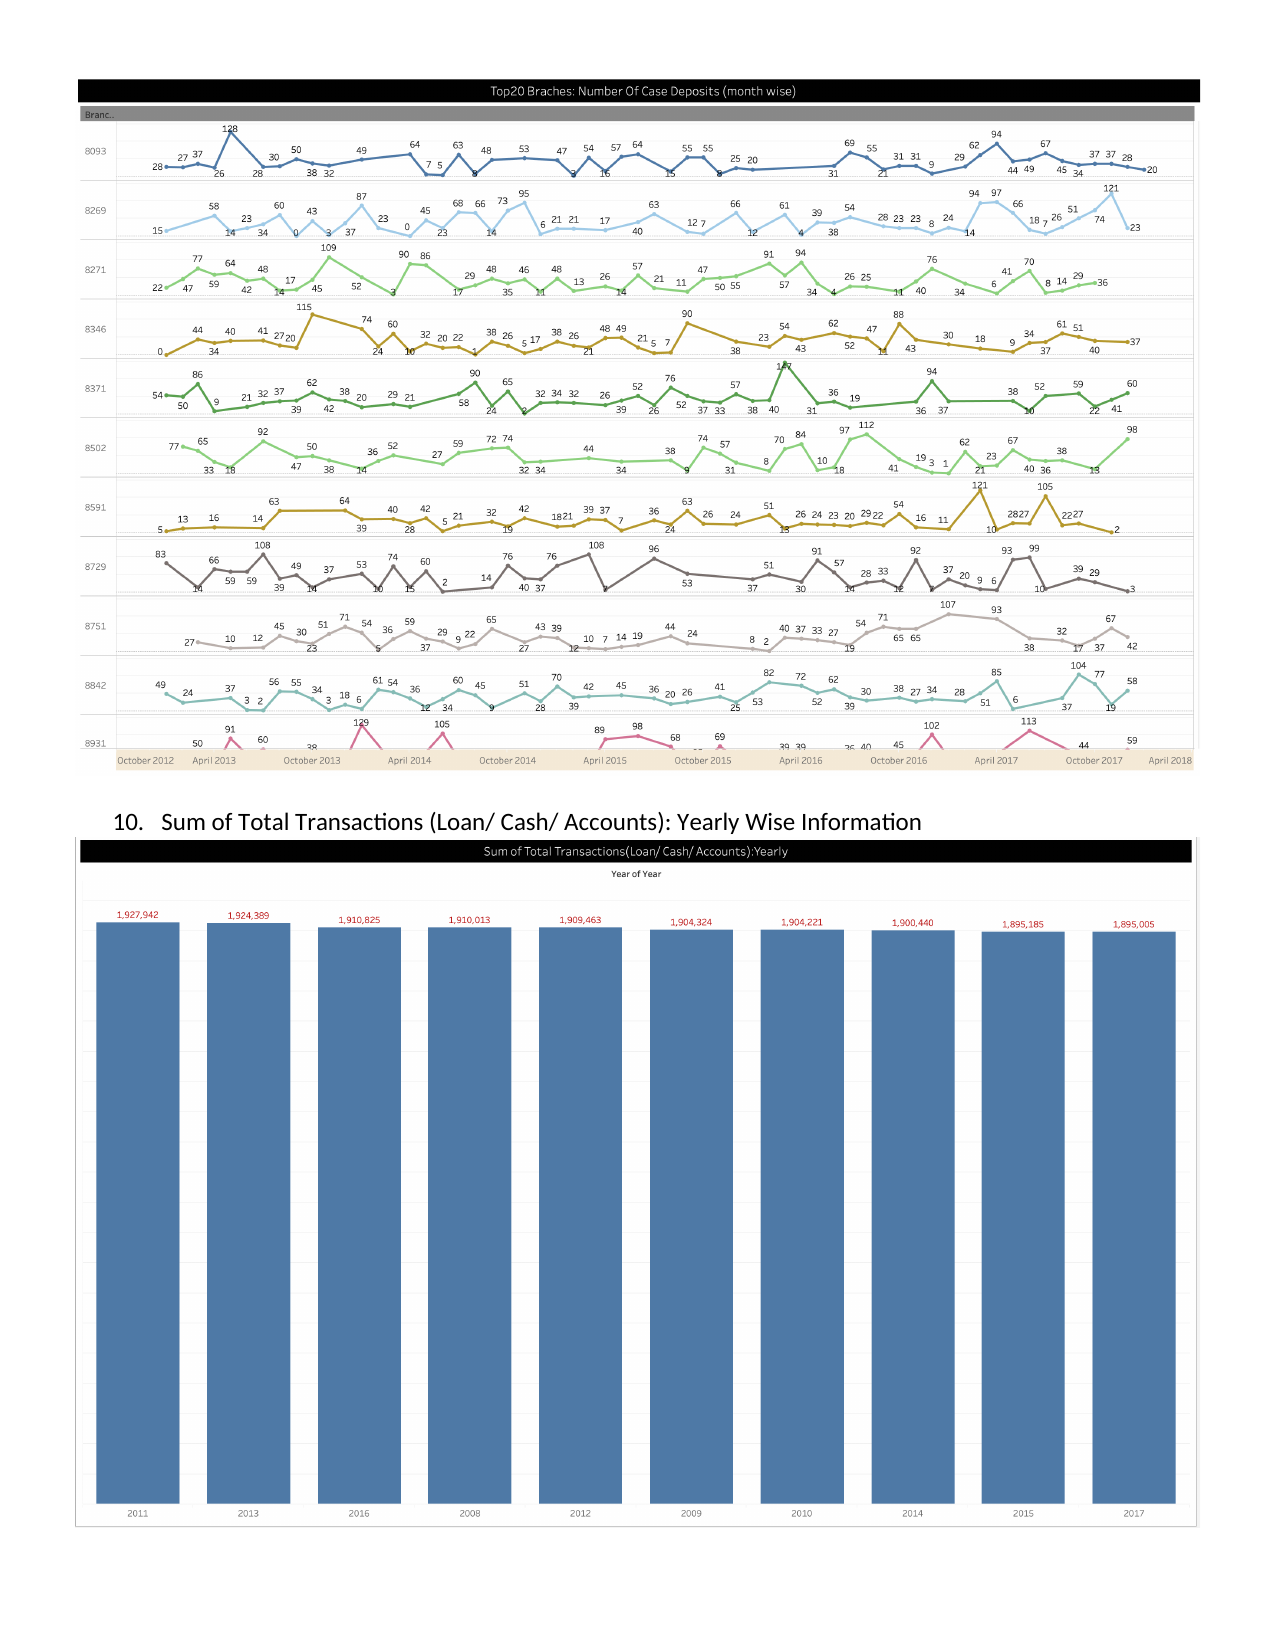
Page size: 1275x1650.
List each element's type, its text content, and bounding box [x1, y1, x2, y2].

picture [75, 837, 1200, 1528]
list Sum of Total Transactions (Loan/ Cash/ Accounts): Yearly Wise Information [112, 807, 1200, 837]
picture [75, 75, 1200, 776]
